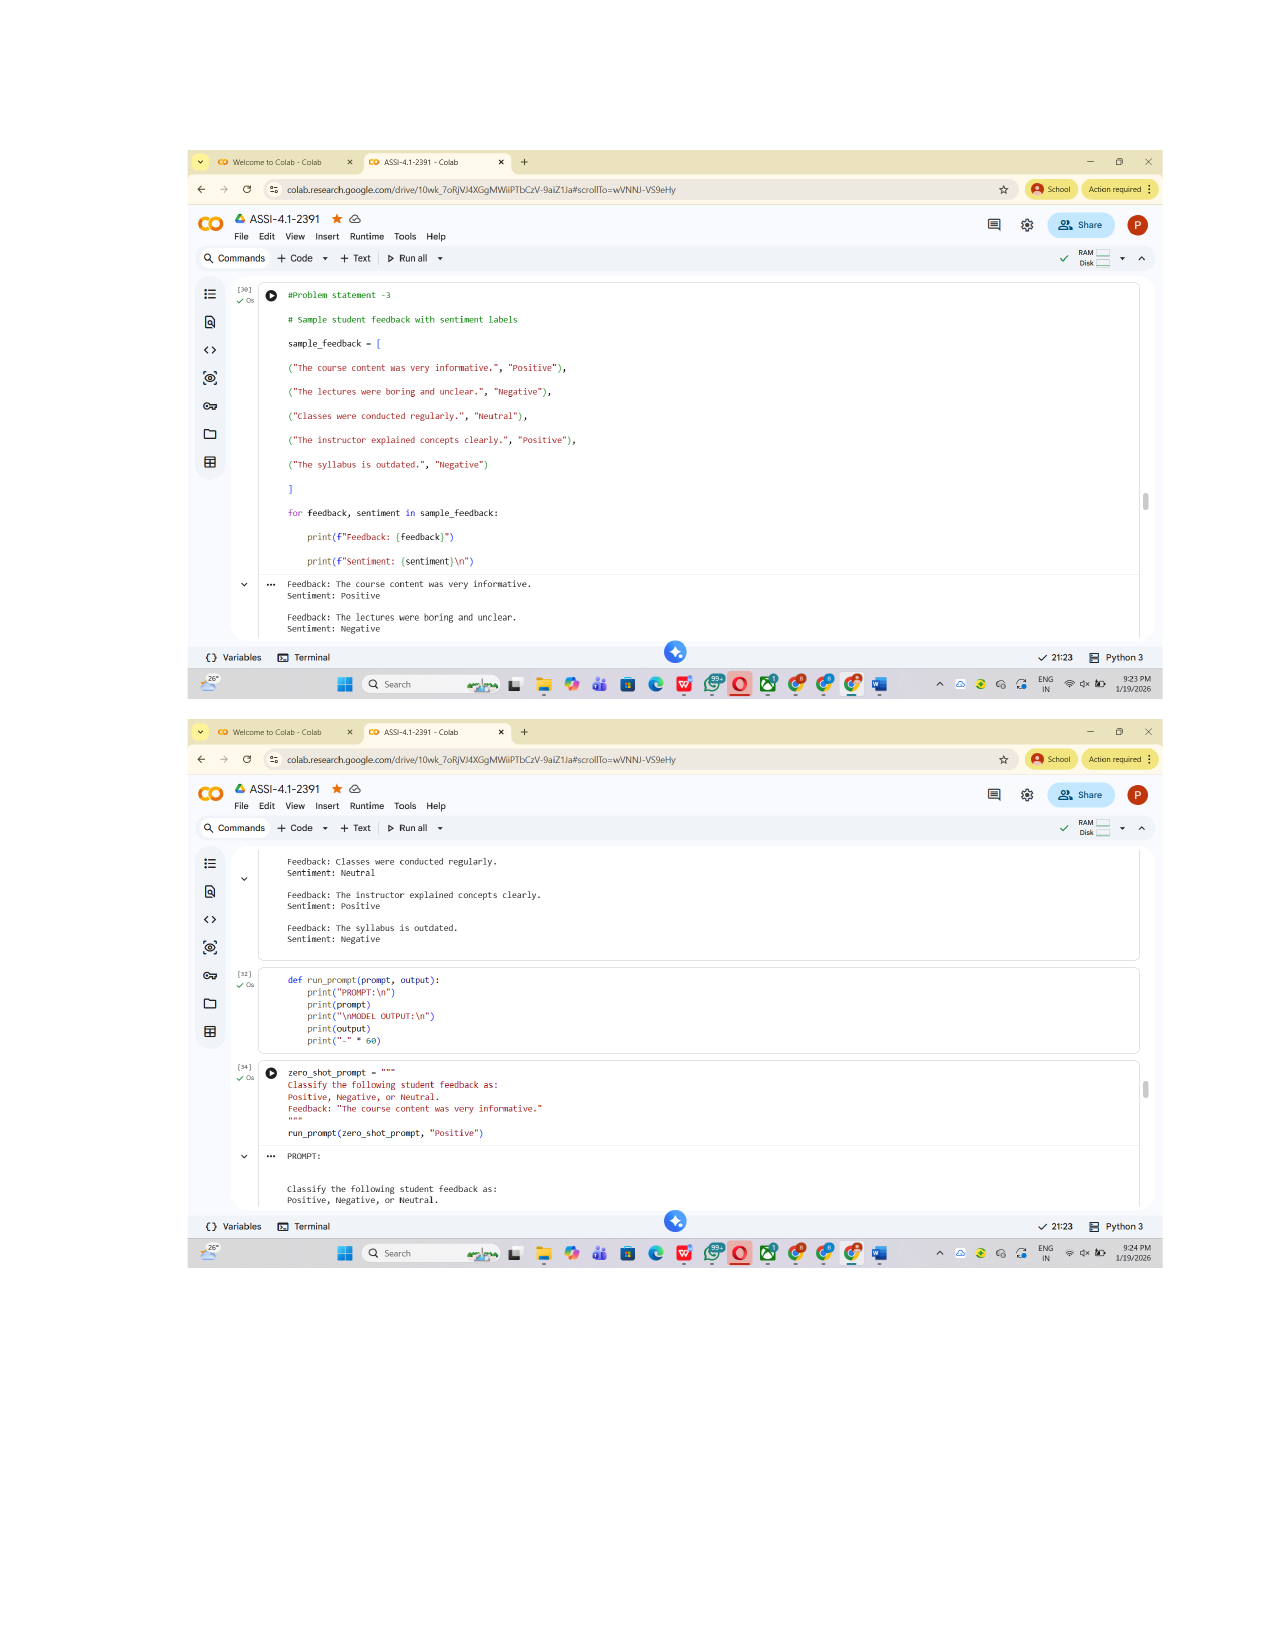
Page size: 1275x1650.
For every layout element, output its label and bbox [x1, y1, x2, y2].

picture [187, 150, 1163, 699]
picture [187, 719, 1163, 1268]
